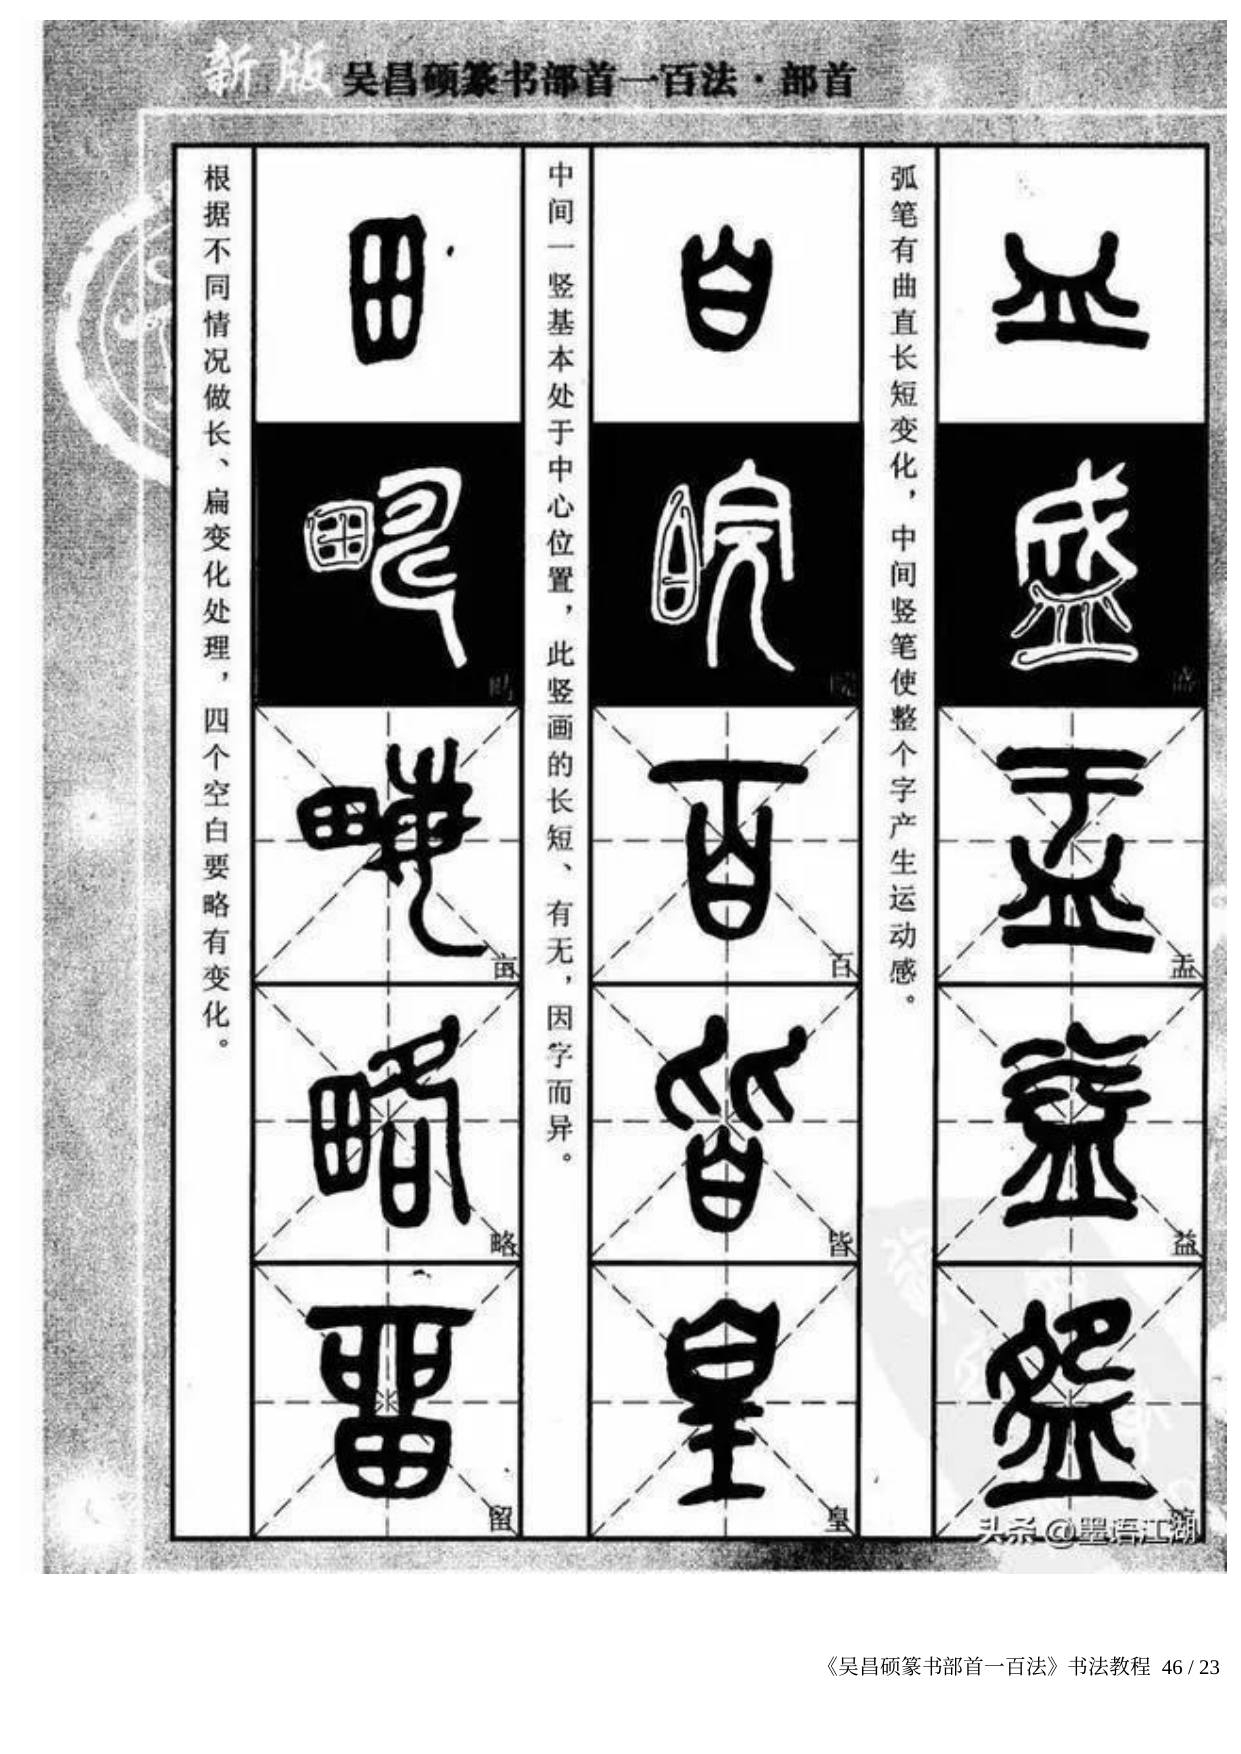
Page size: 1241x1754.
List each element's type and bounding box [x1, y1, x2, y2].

picture [20, 20, 1227, 1574]
